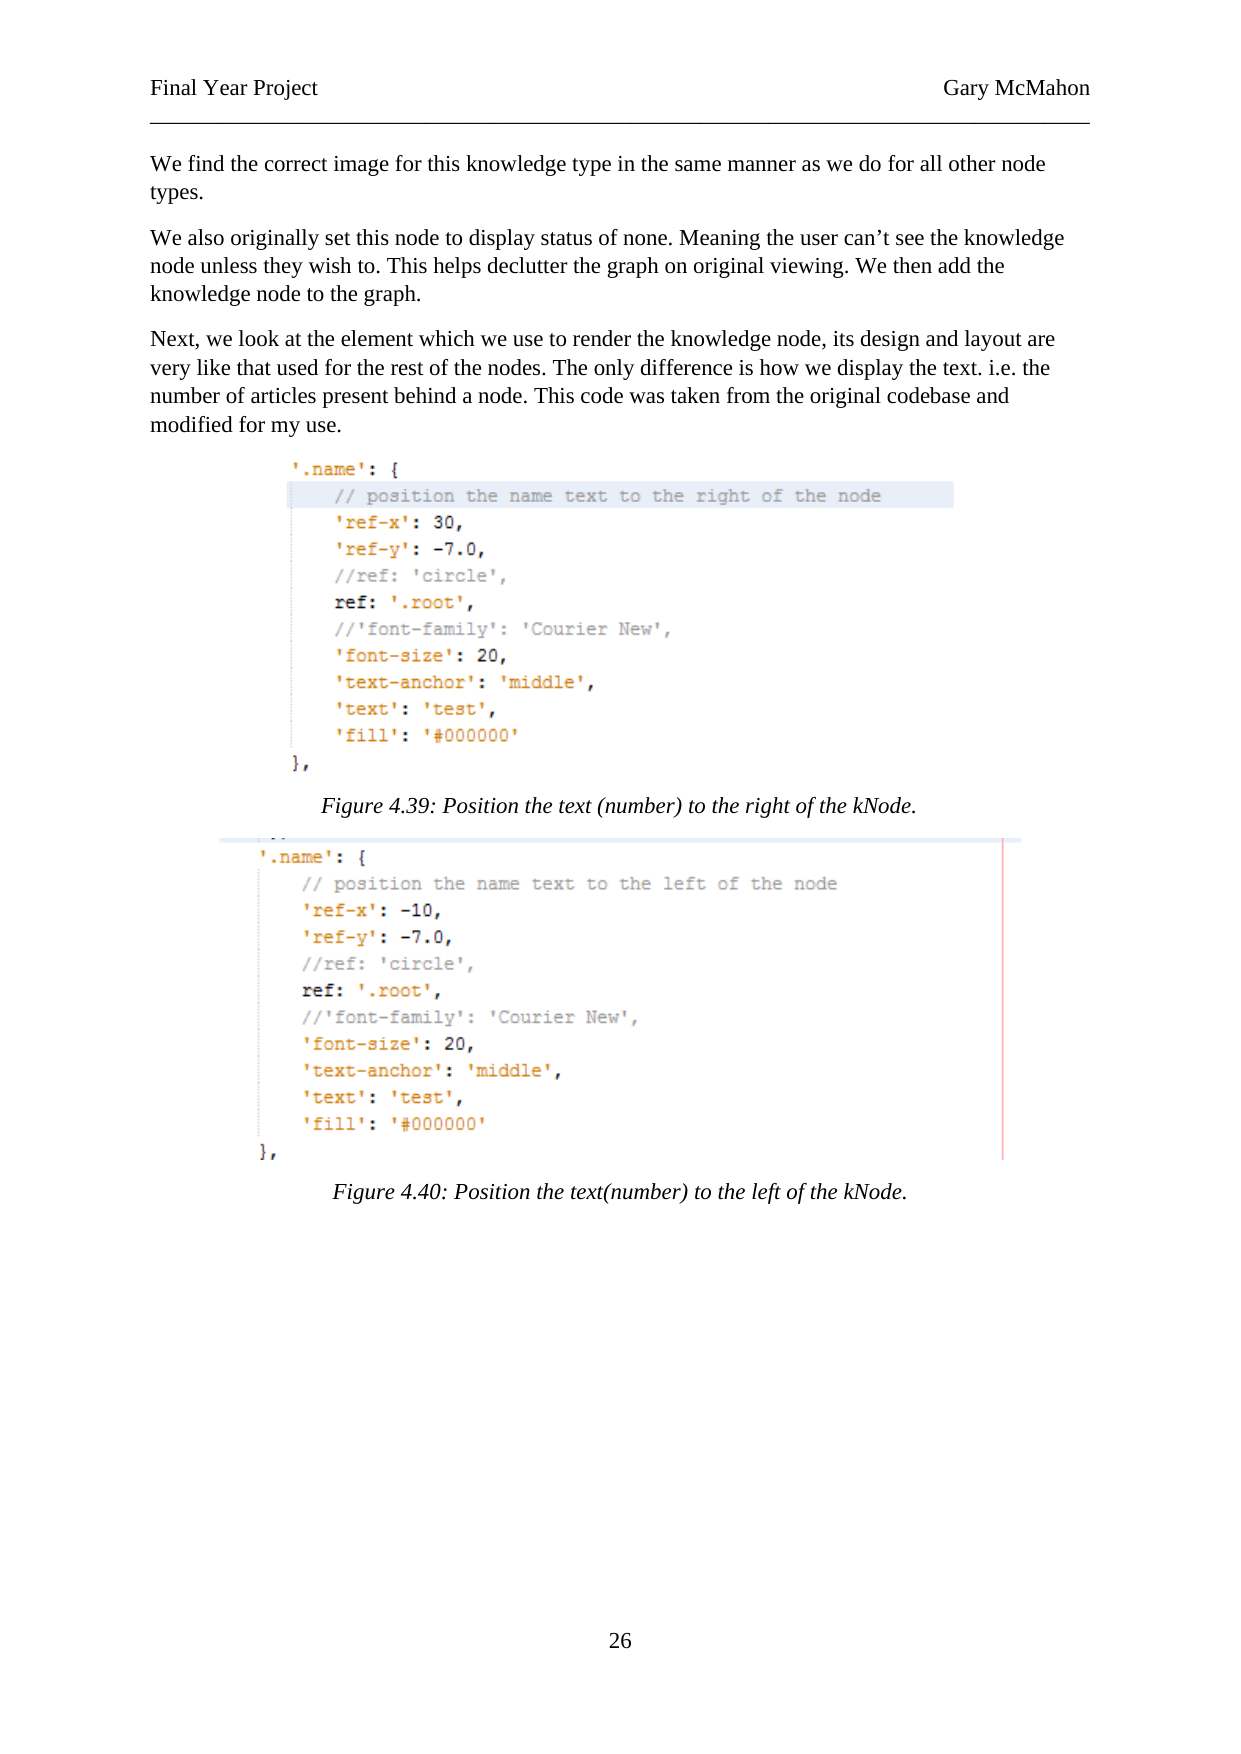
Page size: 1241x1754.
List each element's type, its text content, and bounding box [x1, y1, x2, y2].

text We also originally set this node to display status of none. Meaning the user can’t see the knowledge node unless they wish to. This helps declutter the graph on original viewing. We then add the knowledge node to the graph. [150, 223, 1090, 307]
text Next, we look at the element which we use to render the knowledge node, its design and layout are very like that used for the rest of the nodes. The only difference is how we display the text. i.e. the number of articles present behind a node. This code was taken from the original codebase and modified for my use. [150, 326, 1090, 437]
text We find the correct image for this knowledge type in the same manner as we do for all other node types. [150, 150, 1090, 205]
picture [286, 456, 954, 773]
picture [219, 838, 1021, 1160]
